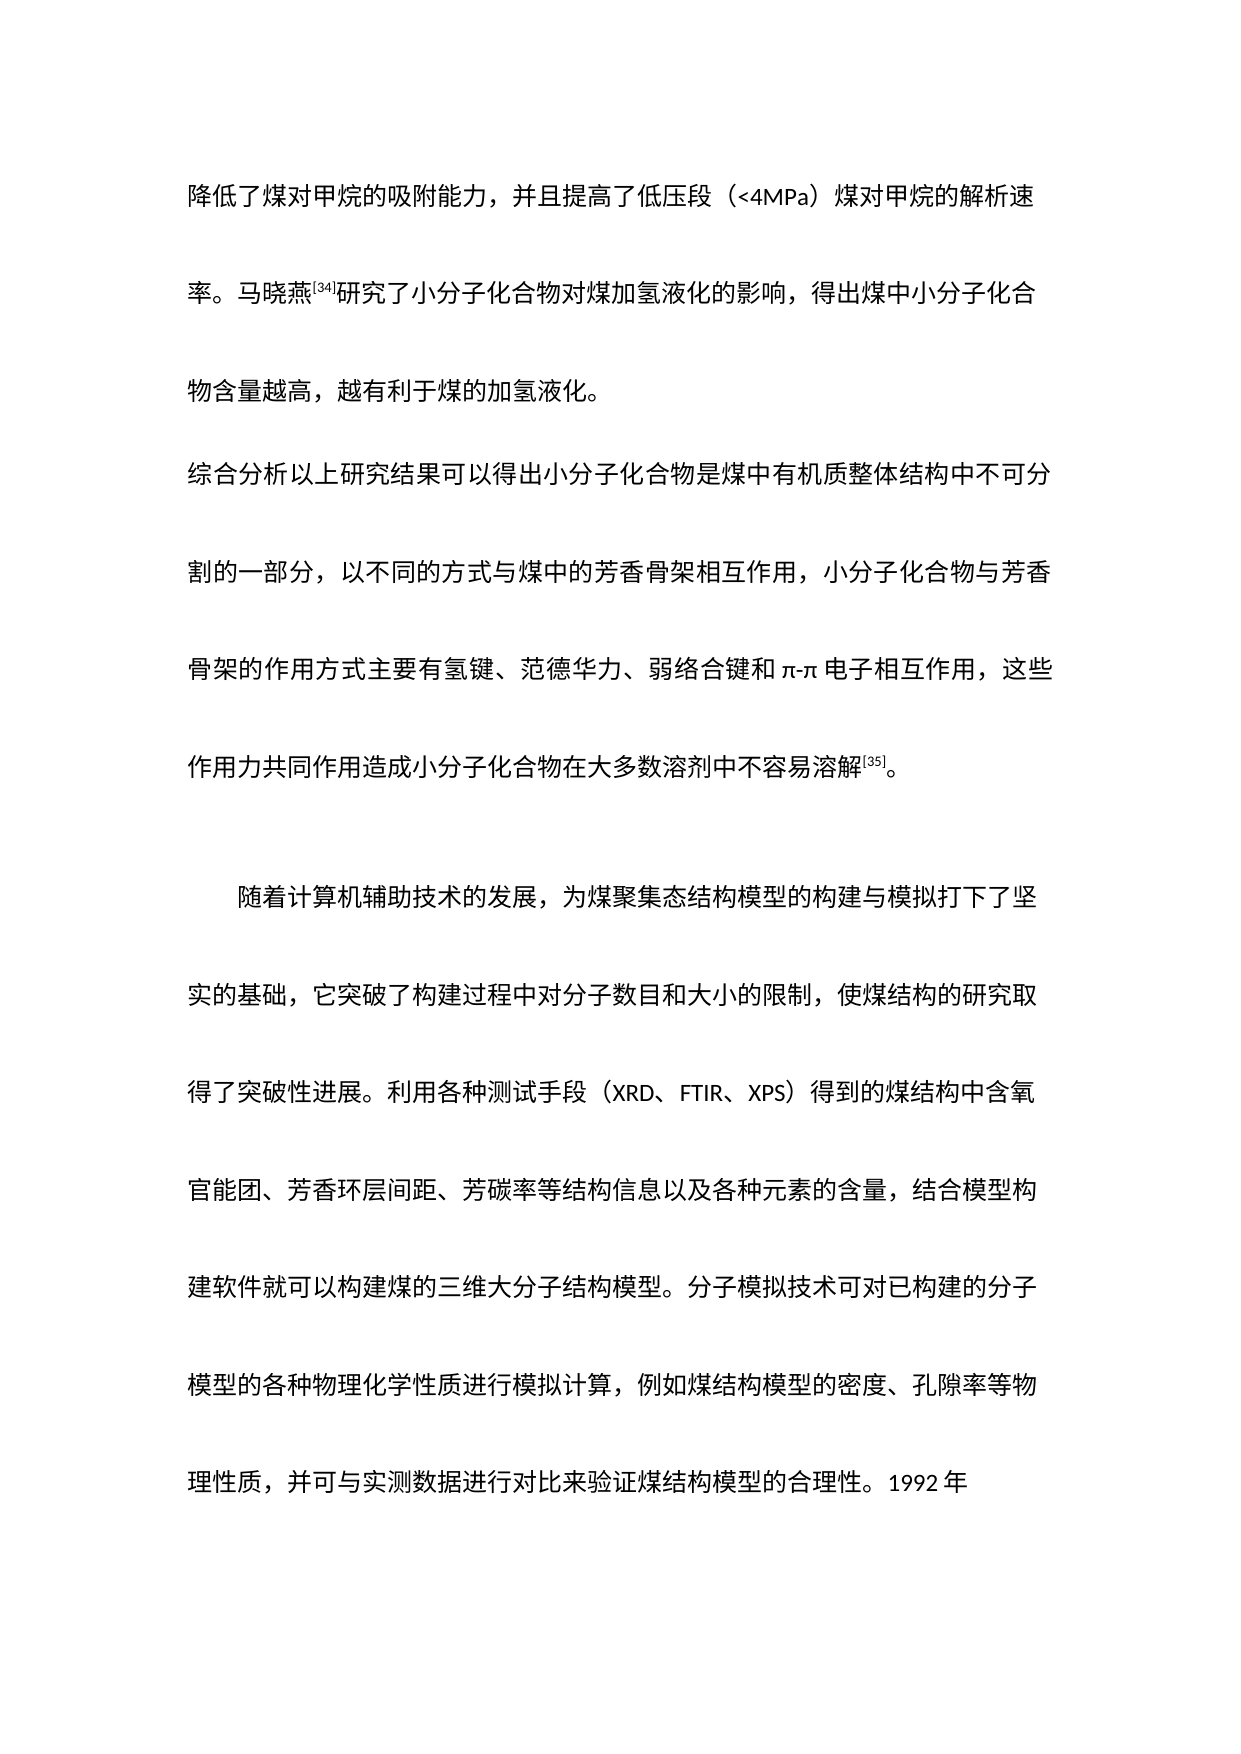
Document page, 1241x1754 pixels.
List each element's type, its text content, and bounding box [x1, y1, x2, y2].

text 综合分析以上研究结果可以得出小分子化合物是煤中有机质整体结构中不可分割的一部分，以不同的方式与煤中的芳香骨架相互作用，小分子化合物与芳香骨架的作用方式主要有氢键、范德华力、弱络合键和π-π电子相互作用，这些作用力共同作用造成小分子化合物在大多数溶剂中不容易溶解[35]。 [187, 440, 1053, 798]
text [187, 863, 1053, 1513]
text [187, 162, 1053, 422]
